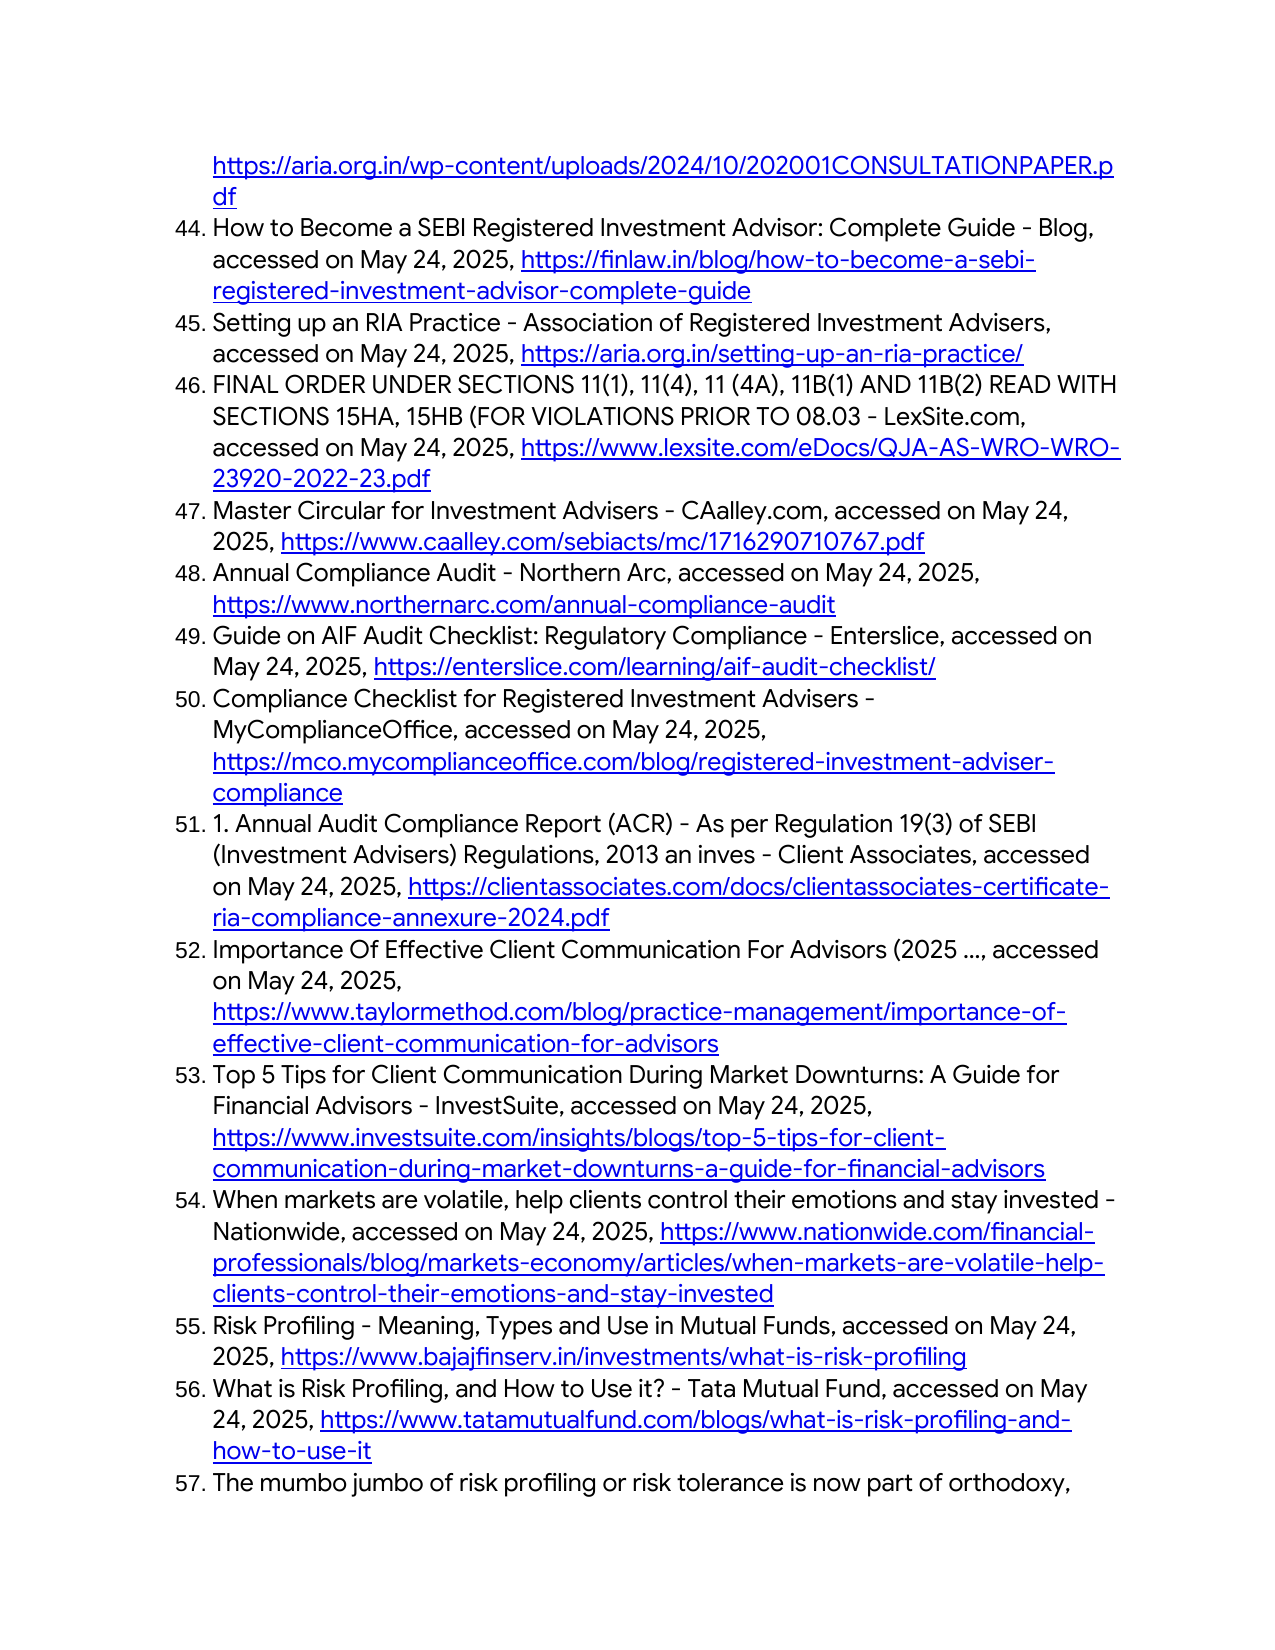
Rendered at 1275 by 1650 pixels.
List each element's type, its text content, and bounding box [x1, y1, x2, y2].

list 1. Annual Audit Compliance Report (ACR) - As per Regulation 19(3) of SEBI (Investment Advisers) Regulations, 2013 an inves - Client Associates, accessed on May 24, 2025, https://clientassociates.com/docs/clientassociates-certificate-ria-compliance-annexure-2024.pdf [175, 808, 1125, 934]
list Importance Of Effective Client Communication For Advisors (2025 ..., accessed on May 24, 2025, https://www.taylormethod.com/blog/practice-management/importance-of-effective-client-communication-for-advisors [175, 934, 1125, 1059]
list How to Become a SEBI Registered Investment Advisor: Complete Guide - Blog, accessed on May 24, 2025, https://finlaw.in/blog/how-to-become-a-sebi-registered-investment-advisor-complete-guide [175, 213, 1125, 307]
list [175, 150, 1125, 213]
list When markets are volatile, help clients control their emotions and stay invested - Nationwide, accessed on May 24, 2025, https://www.nationwide.com/financial-professionals/blog/markets-economy/articles/when-markets-are-volatile-help-clients-control-their-emotions-and-stay-invested [175, 1185, 1125, 1310]
list Setting up an RIA Practice - Association of Registered Investment Advisers, accessed on May 24, 2025, https://aria.org.in/setting-up-an-ria-practice/ [175, 307, 1125, 369]
list FINAL ORDER UNDER SECTIONS 11(1), 11(4), 11 (4A), 11B(1) AND 11B(2) READ WITH SECTIONS 15HA, 15HB (FOR VIOLATIONS PRIOR TO 08.03 - LexSite.com, accessed on May 24, 2025, https://www.lexsite.com/eDocs/QJA-AS-WRO-WRO-23920-2022-23.pdf [175, 369, 1125, 495]
list Annual Compliance Audit - Northern Arc, accessed on May 24, 2025, https://www.northernarc.com/annual-compliance-audit [175, 558, 1125, 620]
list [175, 1467, 1125, 1498]
list Compliance Checklist for Registered Investment Advisers - MyComplianceOffice, accessed on May 24, 2025, https://mco.mycomplianceoffice.com/blog/registered-investment-adviser-compliance [175, 683, 1125, 808]
list Risk Profiling - Meaning, Types and Use in Mutual Funds, accessed on May 24, 2025, https://www.bajajfinserv.in/investments/what-is-risk-profiling [175, 1310, 1125, 1373]
list Guide on AIF Audit Checklist: Regulatory Compliance - Enterslice, accessed on May 24, 2025, https://enterslice.com/learning/aif-audit-checklist/ [175, 620, 1125, 683]
list Top 5 Tips for Client Communication During Market Downturns: A Guide for Financial Advisors - InvestSuite, accessed on May 24, 2025, https://www.investsuite.com/insights/blogs/top-5-tips-for-client-communication-during-market-downturns-a-guide-for-financial-advisors [175, 1059, 1125, 1185]
list Master Circular for Investment Advisers - CAalley.com, accessed on May 24, 2025, https://www.caalley.com/sebiacts/mc/1716290710767.pdf [175, 495, 1125, 558]
list What is Risk Profiling, and How to Use it? - Tata Mutual Fund, accessed on May 24, 2025, https://www.tatamutualfund.com/blogs/what-is-risk-profiling-and-how-to-use-it [175, 1373, 1125, 1467]
